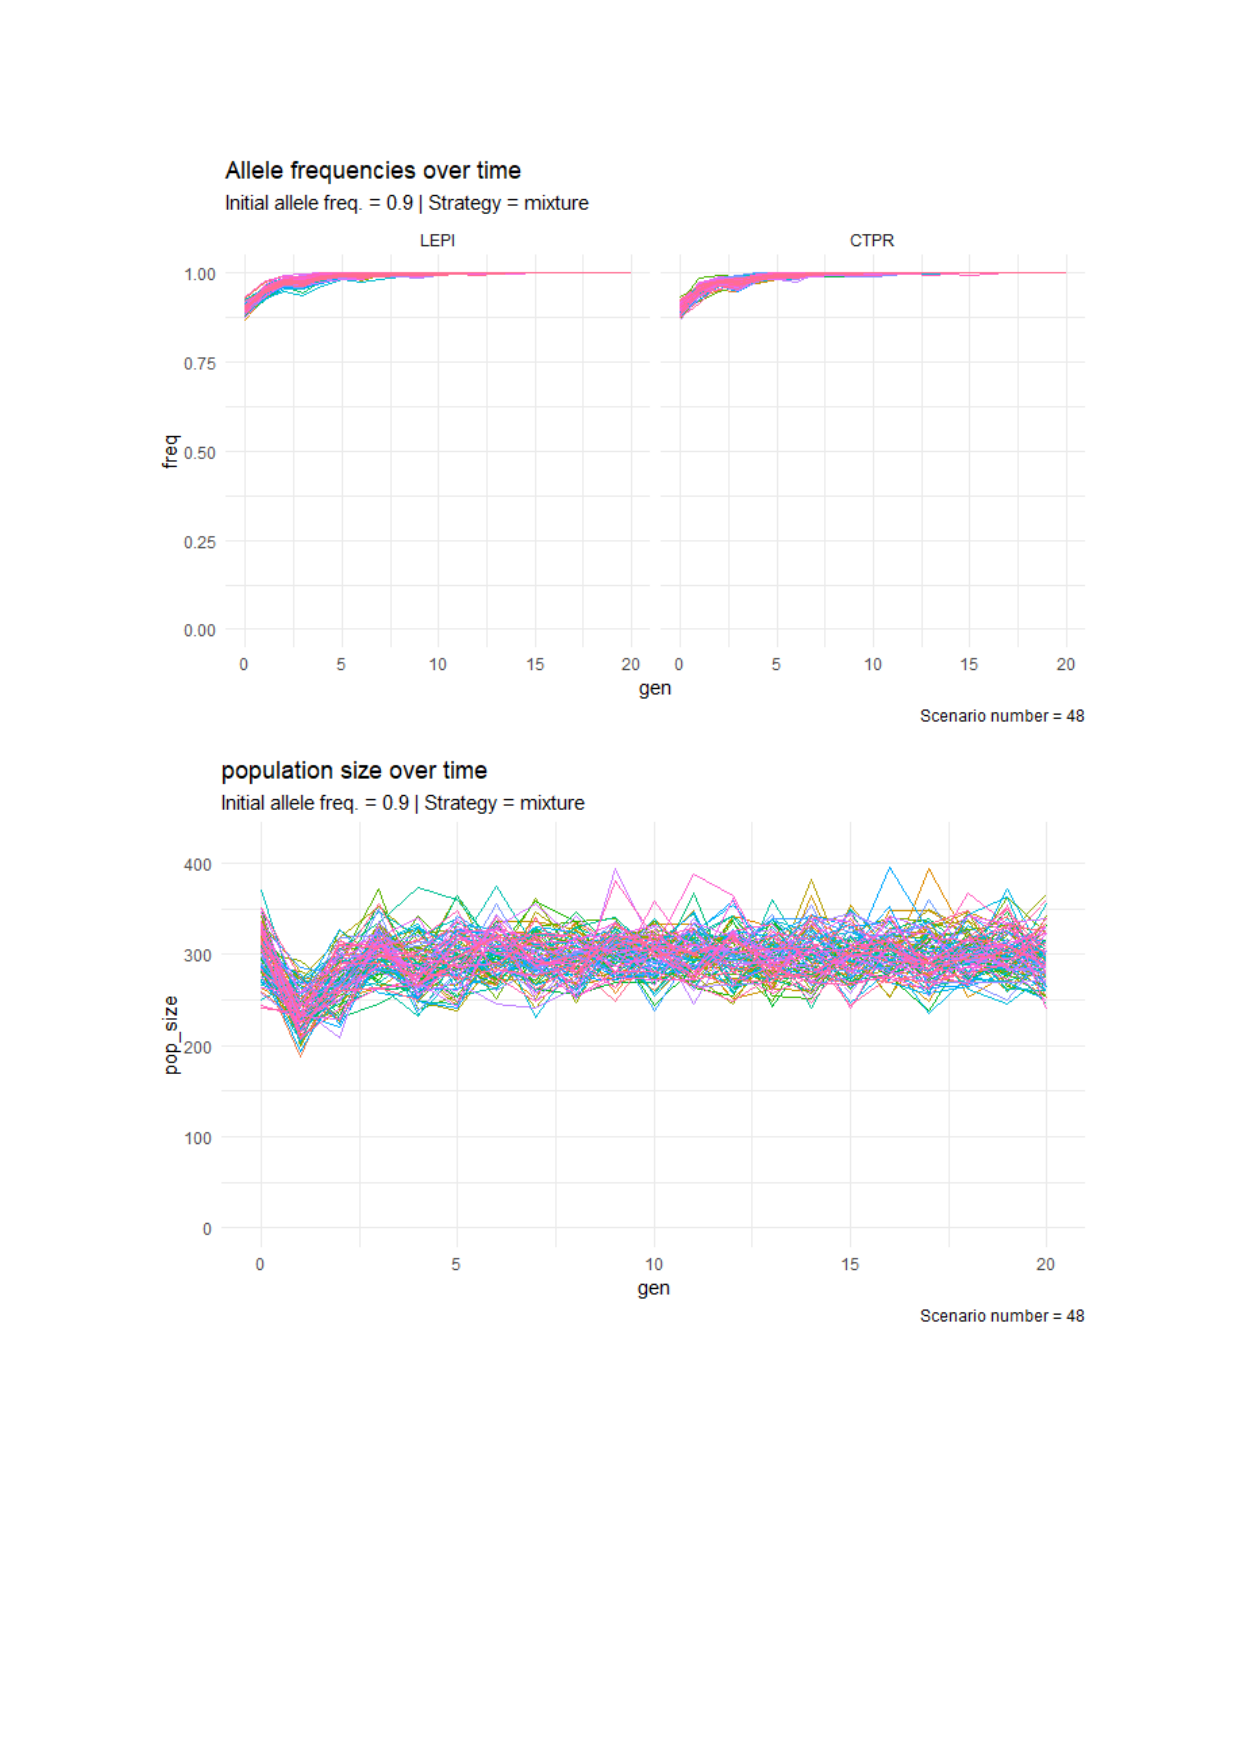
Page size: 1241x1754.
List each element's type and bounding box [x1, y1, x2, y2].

picture [150, 749, 1096, 1334]
picture [150, 150, 1096, 734]
